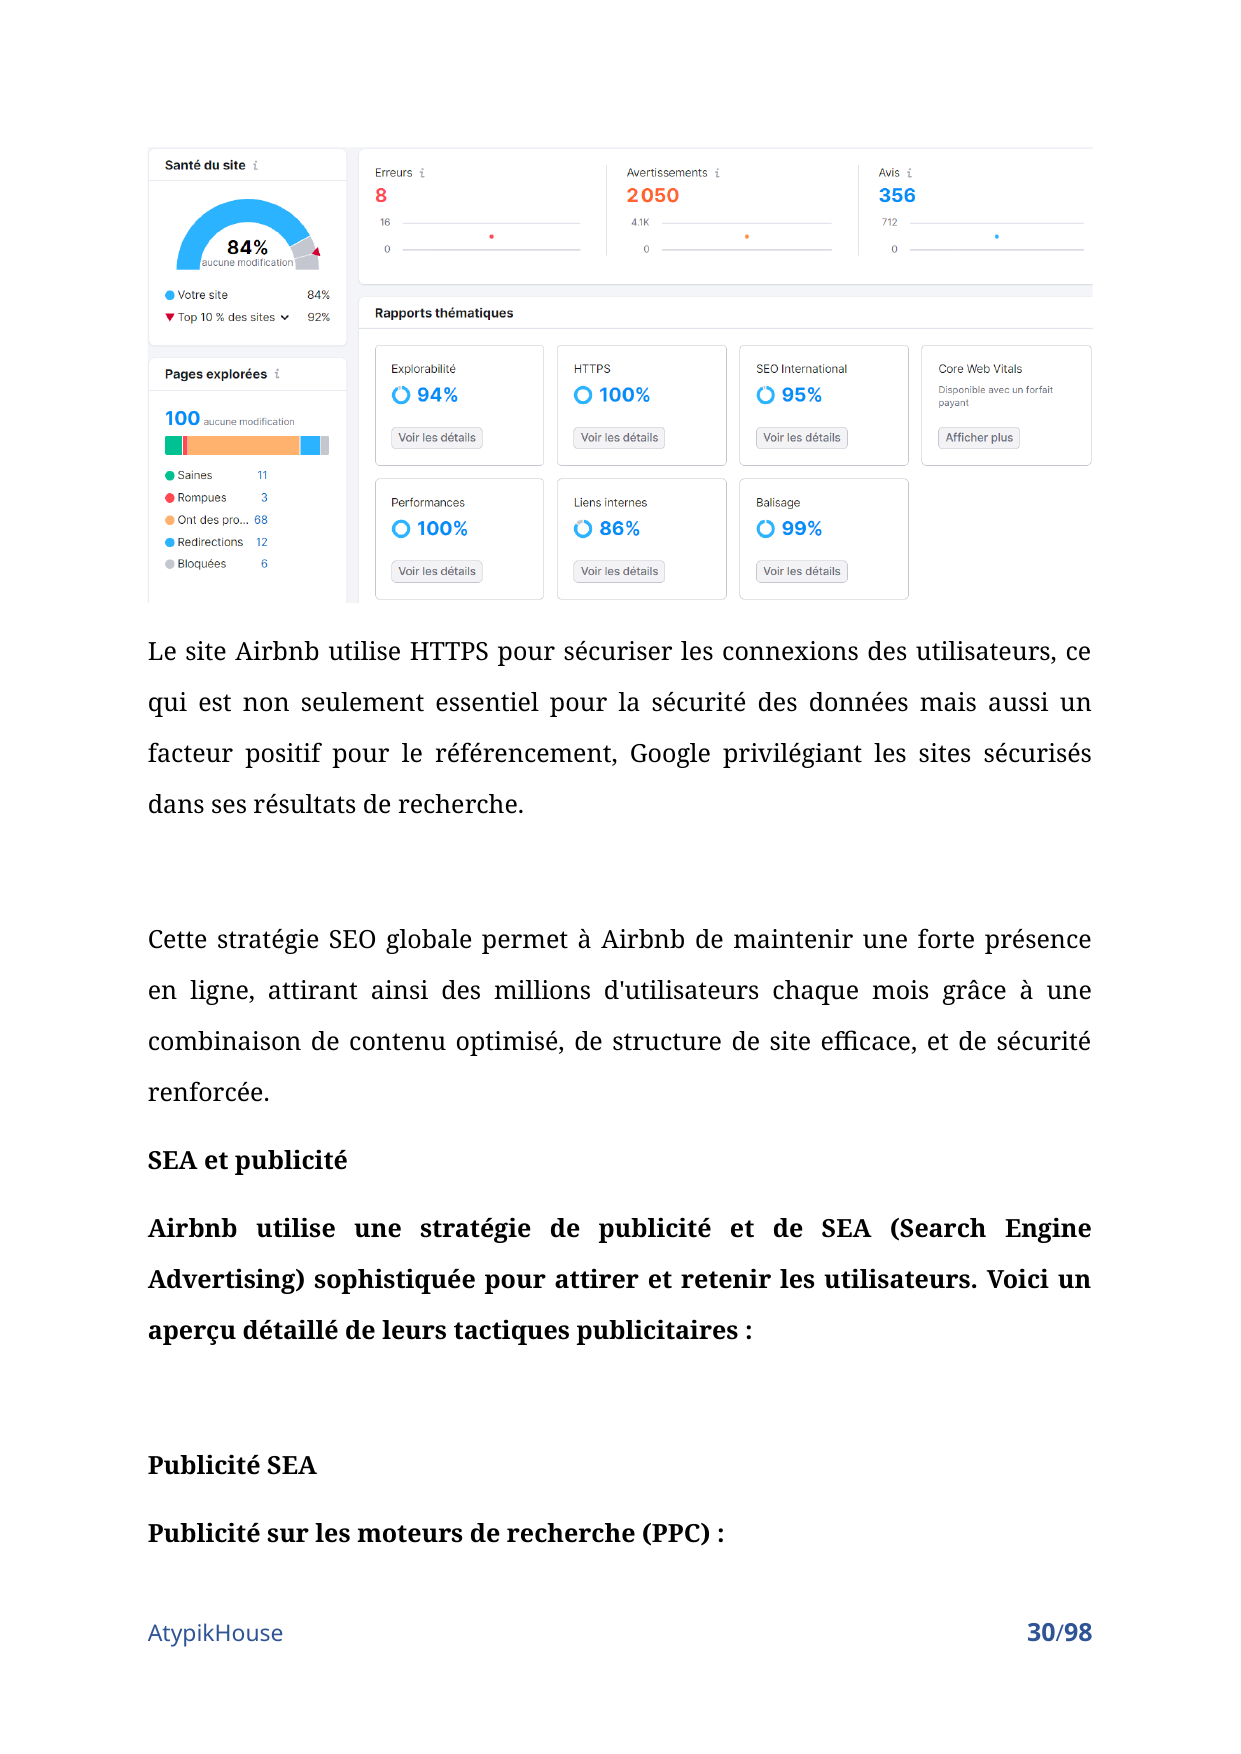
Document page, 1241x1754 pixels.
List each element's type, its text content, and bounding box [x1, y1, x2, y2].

text Publicité SEA [148, 1448, 1093, 1482]
text Airbnb utilise une stratégie de publicité et de SEA (Search Engine Advertising) sophistiquée pour attirer et retenir les utilisateurs. Voici un aperçu détaillé de leurs tactiques publicitaires : [148, 1210, 1093, 1346]
text Publicité sur les moteurs de recherche (PPC) : [148, 1516, 1093, 1549]
text SEA et publicité [148, 1143, 1093, 1177]
picture [147, 147, 1093, 603]
text Cette stratégie SEO globale permet à Airbnb de maintenir une forte présence en ligne, attirant ainsi des millions d'utilisateurs chaque mois grâce à une combinaison de contenu optimisé, de structure de site efficace, et de sécurité renforcée​. [148, 922, 1093, 1109]
text Le site Airbnb utilise HTTPS pour sécuriser les connexions des utilisateurs, ce qui est non seulement essentiel pour la sécurité des données mais aussi un facteur positif pour le référencement, Google privilégiant les sites sécurisés dans ses résultats de recherche. [148, 633, 1093, 820]
